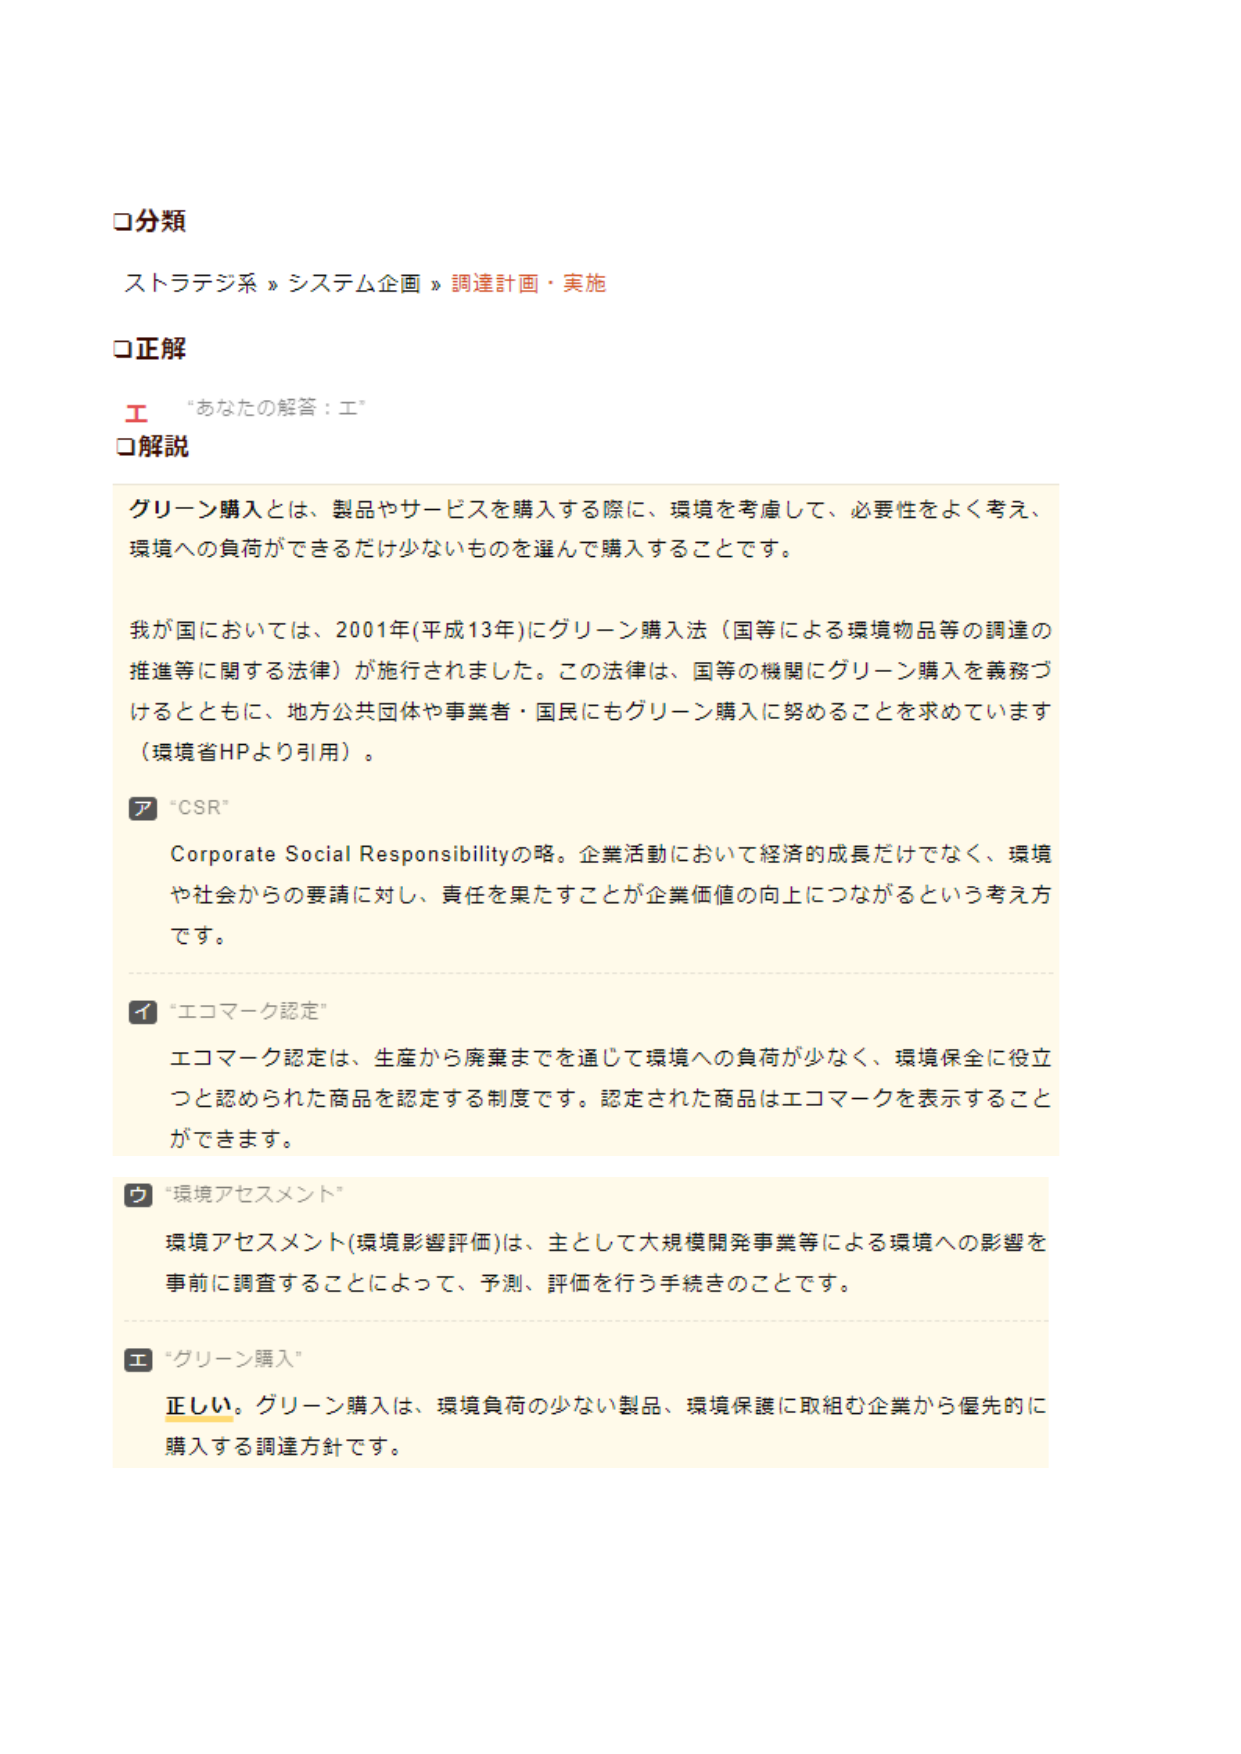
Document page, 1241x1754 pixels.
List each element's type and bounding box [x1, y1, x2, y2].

picture [112, 202, 1060, 1156]
picture [112, 1177, 1049, 1468]
